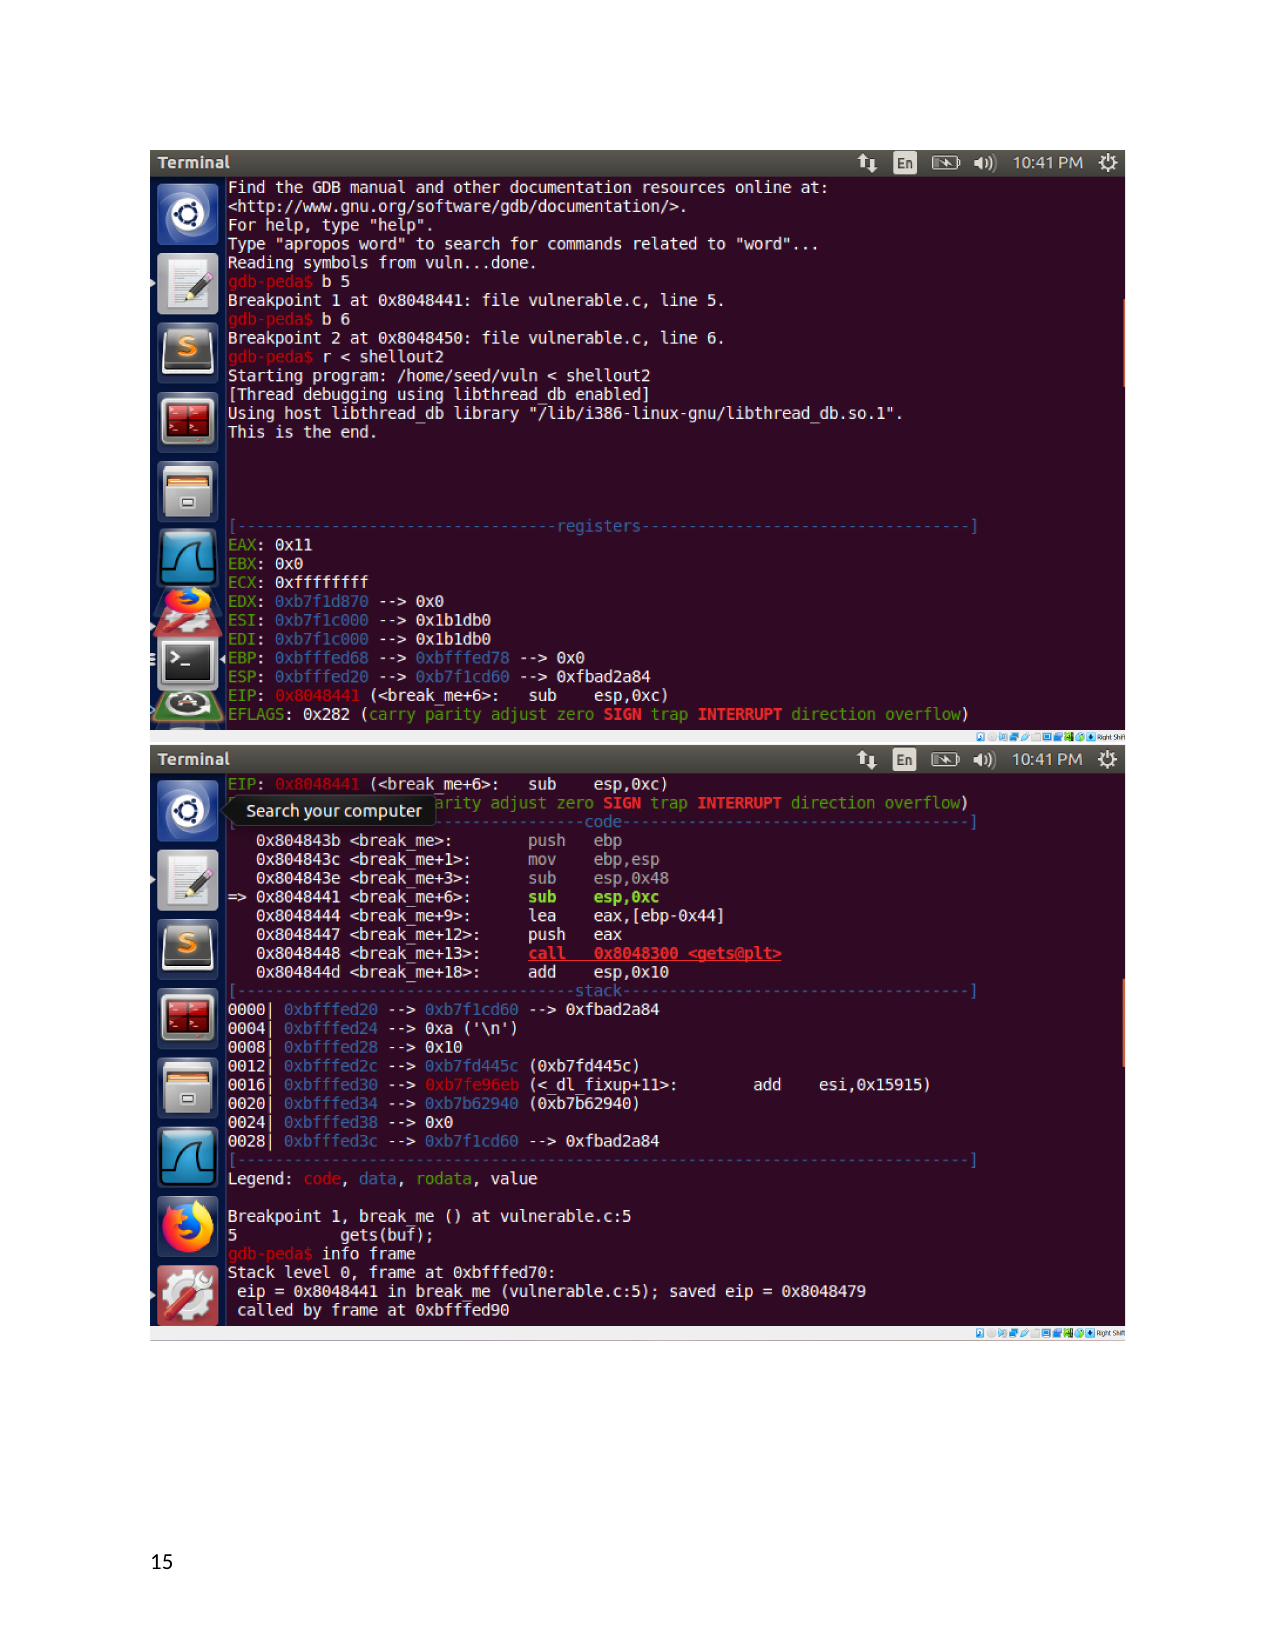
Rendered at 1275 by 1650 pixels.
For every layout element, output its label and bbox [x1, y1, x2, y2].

picture [150, 150, 1125, 742]
picture [150, 743, 1125, 1341]
